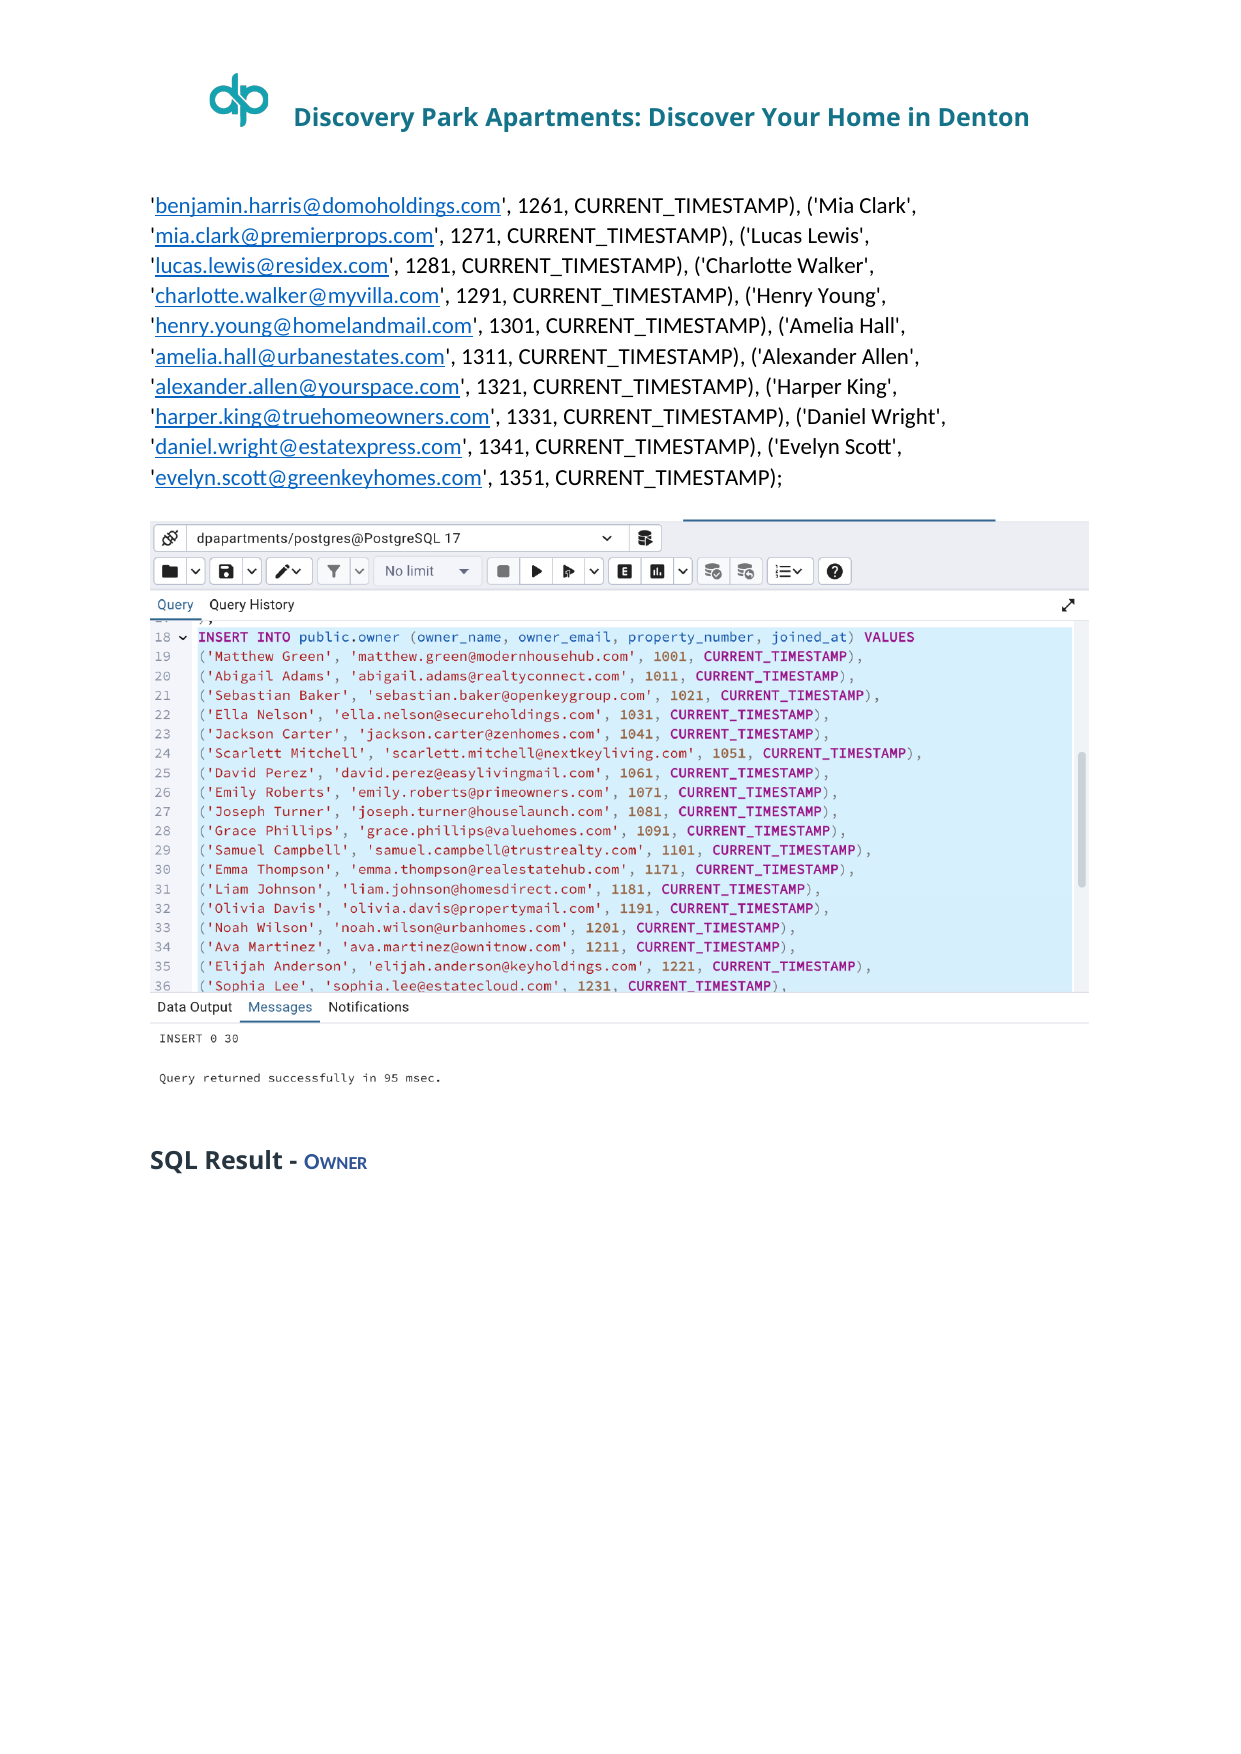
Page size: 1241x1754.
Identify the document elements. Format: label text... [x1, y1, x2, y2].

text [150, 191, 1090, 491]
picture [150, 517, 1089, 1125]
picture [209, 73, 269, 127]
text SQL Result - Owner [150, 1143, 1090, 1177]
